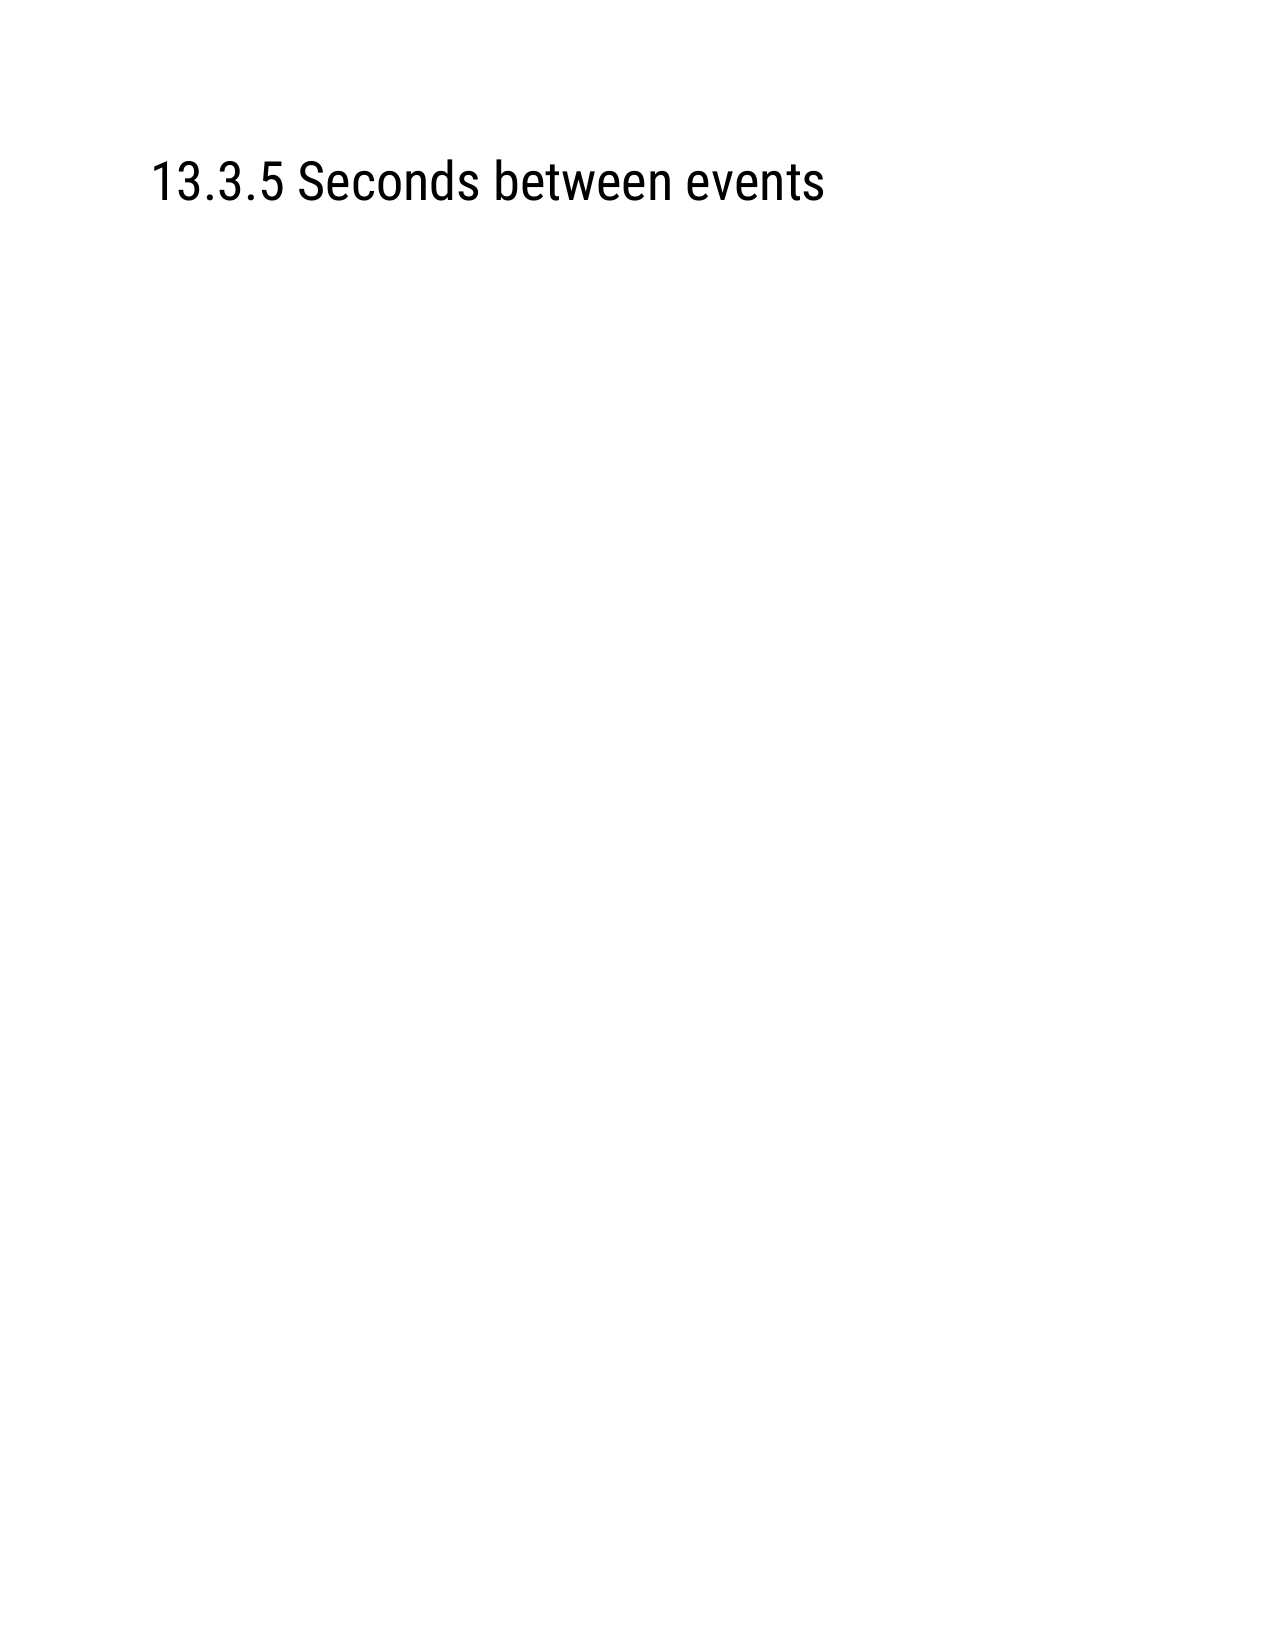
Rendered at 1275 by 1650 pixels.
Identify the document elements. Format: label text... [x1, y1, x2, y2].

title 13.3.5 Seconds between events [150, 150, 1125, 213]
